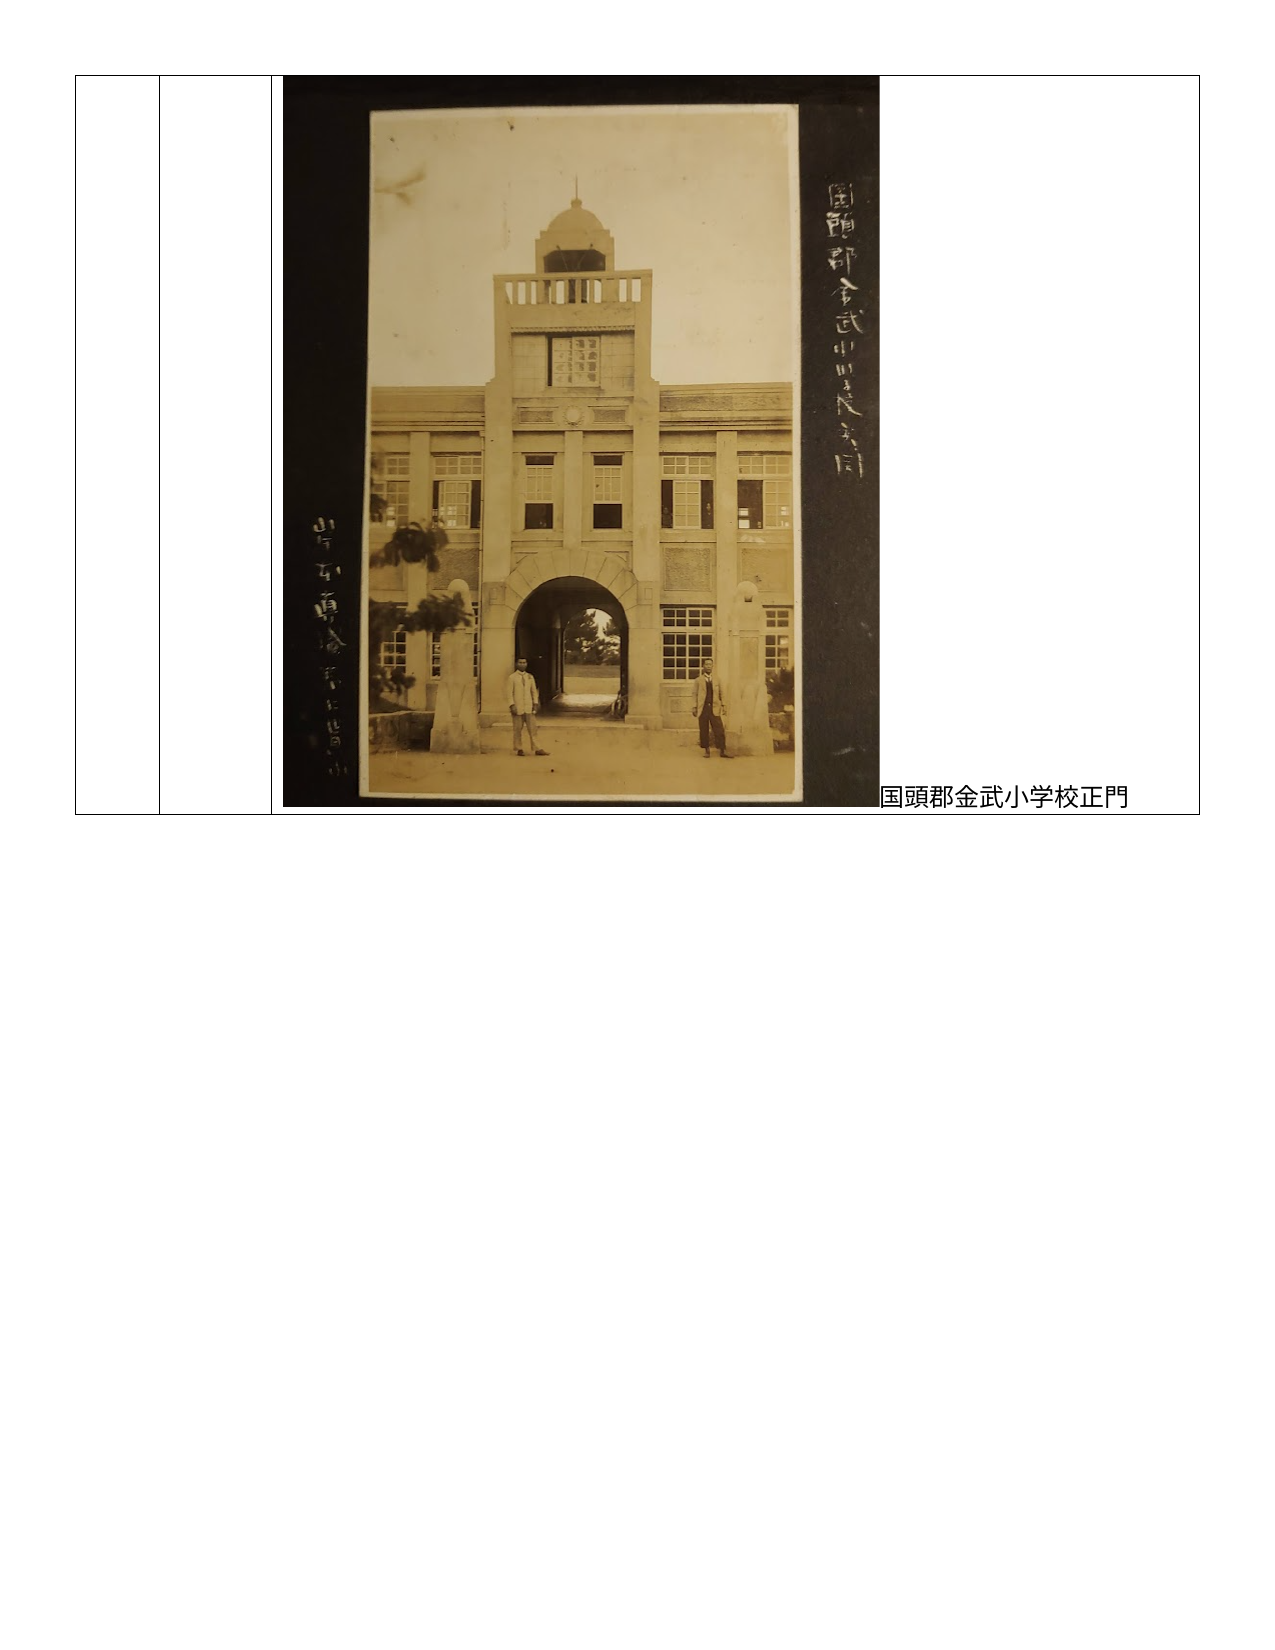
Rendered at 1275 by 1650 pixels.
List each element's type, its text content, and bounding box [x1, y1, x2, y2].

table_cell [76, 76, 159, 814]
table_cell 持ち主と母 国頭郡金武小学校正門 [272, 76, 1199, 814]
picture [283, 76, 880, 807]
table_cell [160, 76, 271, 814]
